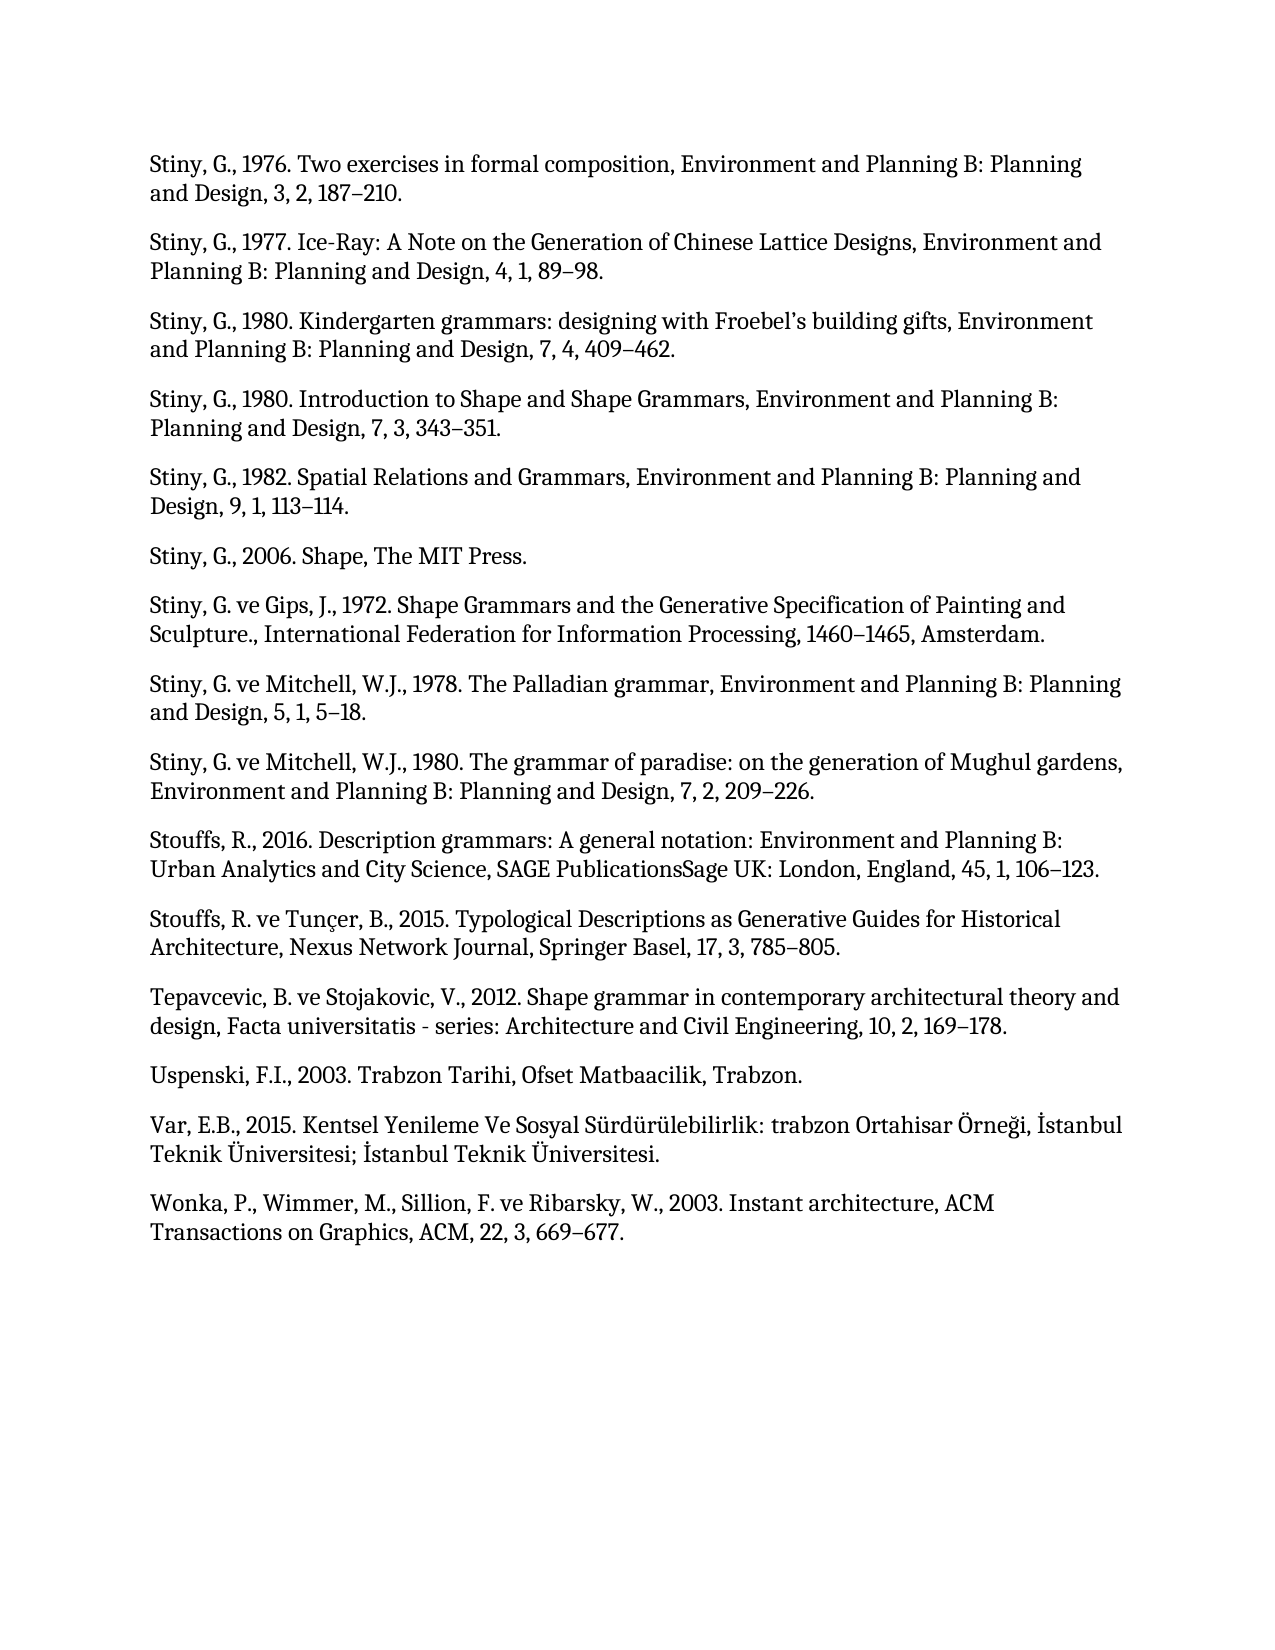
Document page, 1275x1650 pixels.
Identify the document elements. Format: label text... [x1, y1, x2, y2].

text Stiny, G. ve Mitchell, W.J., 1980. The grammar of paradise: on the generation of Mughul gardens, Environment and Planning B: Planning and Design, 7, 2, 209–226. [150, 748, 1125, 805]
text Stiny, G., 2006. Shape, The MIT Press. [150, 542, 1125, 570]
text Stiny, G., 1980. Kindergarten grammars: designing with Froebel’s building gifts, Environment and Planning B: Planning and Design, 7, 4, 409–462. [150, 307, 1125, 364]
text Wonka, P., Wimmer, M., Sillion, F. ve Ribarsky, W., 2003. Instant architecture, ACM Transactions on Graphics, ACM, 22, 3, 669–677. [150, 1189, 1125, 1247]
text Tepavcevic, B. ve Stojakovic, V., 2012. Shape grammar in contemporary architectural theory and design, Facta universitatis - series: Architecture and Civil Engineering, 10, 2, 169–178. [150, 983, 1125, 1040]
text Stiny, G. ve Mitchell, W.J., 1978. The Palladian grammar, Environment and Planning B: Planning and Design, 5, 1, 5–18. [150, 669, 1125, 727]
text Uspenski, F.I., 2003. Trabzon Tarihi, Ofset Matbaacilik, Trabzon. [150, 1061, 1125, 1090]
text Var, E.B., 2015. Kentsel Yenileme Ve Sosyal Sürdürülebilirlik: trabzon Ortahisar Örneği, İstanbul Teknik Üniversitesi; İstanbul Teknik Üniversitesi. [150, 1111, 1125, 1168]
text Stiny, G. ve Gips, J., 1972. Shape Grammars and the Generative Specification of Painting and Sculpture., International Federation for Information Processing, 1460–1465, Amsterdam. [150, 591, 1125, 649]
text Stouffs, R. ve Tunçer, B., 2015. Typological Descriptions as Generative Guides for Historical Architecture, Nexus Network Journal, Springer Basel, 17, 3, 785–805. [150, 904, 1125, 962]
text Stiny, G., 1982. Spatial Relations and Grammars, Environment and Planning B: Planning and Design, 9, 1, 113–114. [150, 463, 1125, 521]
text Stiny, G., 1980. Introduction to Shape and Shape Grammars, Environment and Planning B: Planning and Design, 7, 3, 343–351. [150, 385, 1125, 442]
text Stiny, G., 1977. Ice-Ray: A Note on the Generation of Chinese Lattice Designs, Environment and Planning B: Planning and Design, 4, 1, 89–98. [150, 228, 1125, 286]
text Stouffs, R., 2016. Description grammars: A general notation: Environment and Planning B: Urban Analytics and City Science, SAGE PublicationsSage UK: London, England, 45, 1, 106–123. [150, 826, 1125, 884]
text Stiny, G., 1976. Two exercises in formal composition, Environment and Planning B: Planning and Design, 3, 2, 187–210. [150, 150, 1125, 207]
